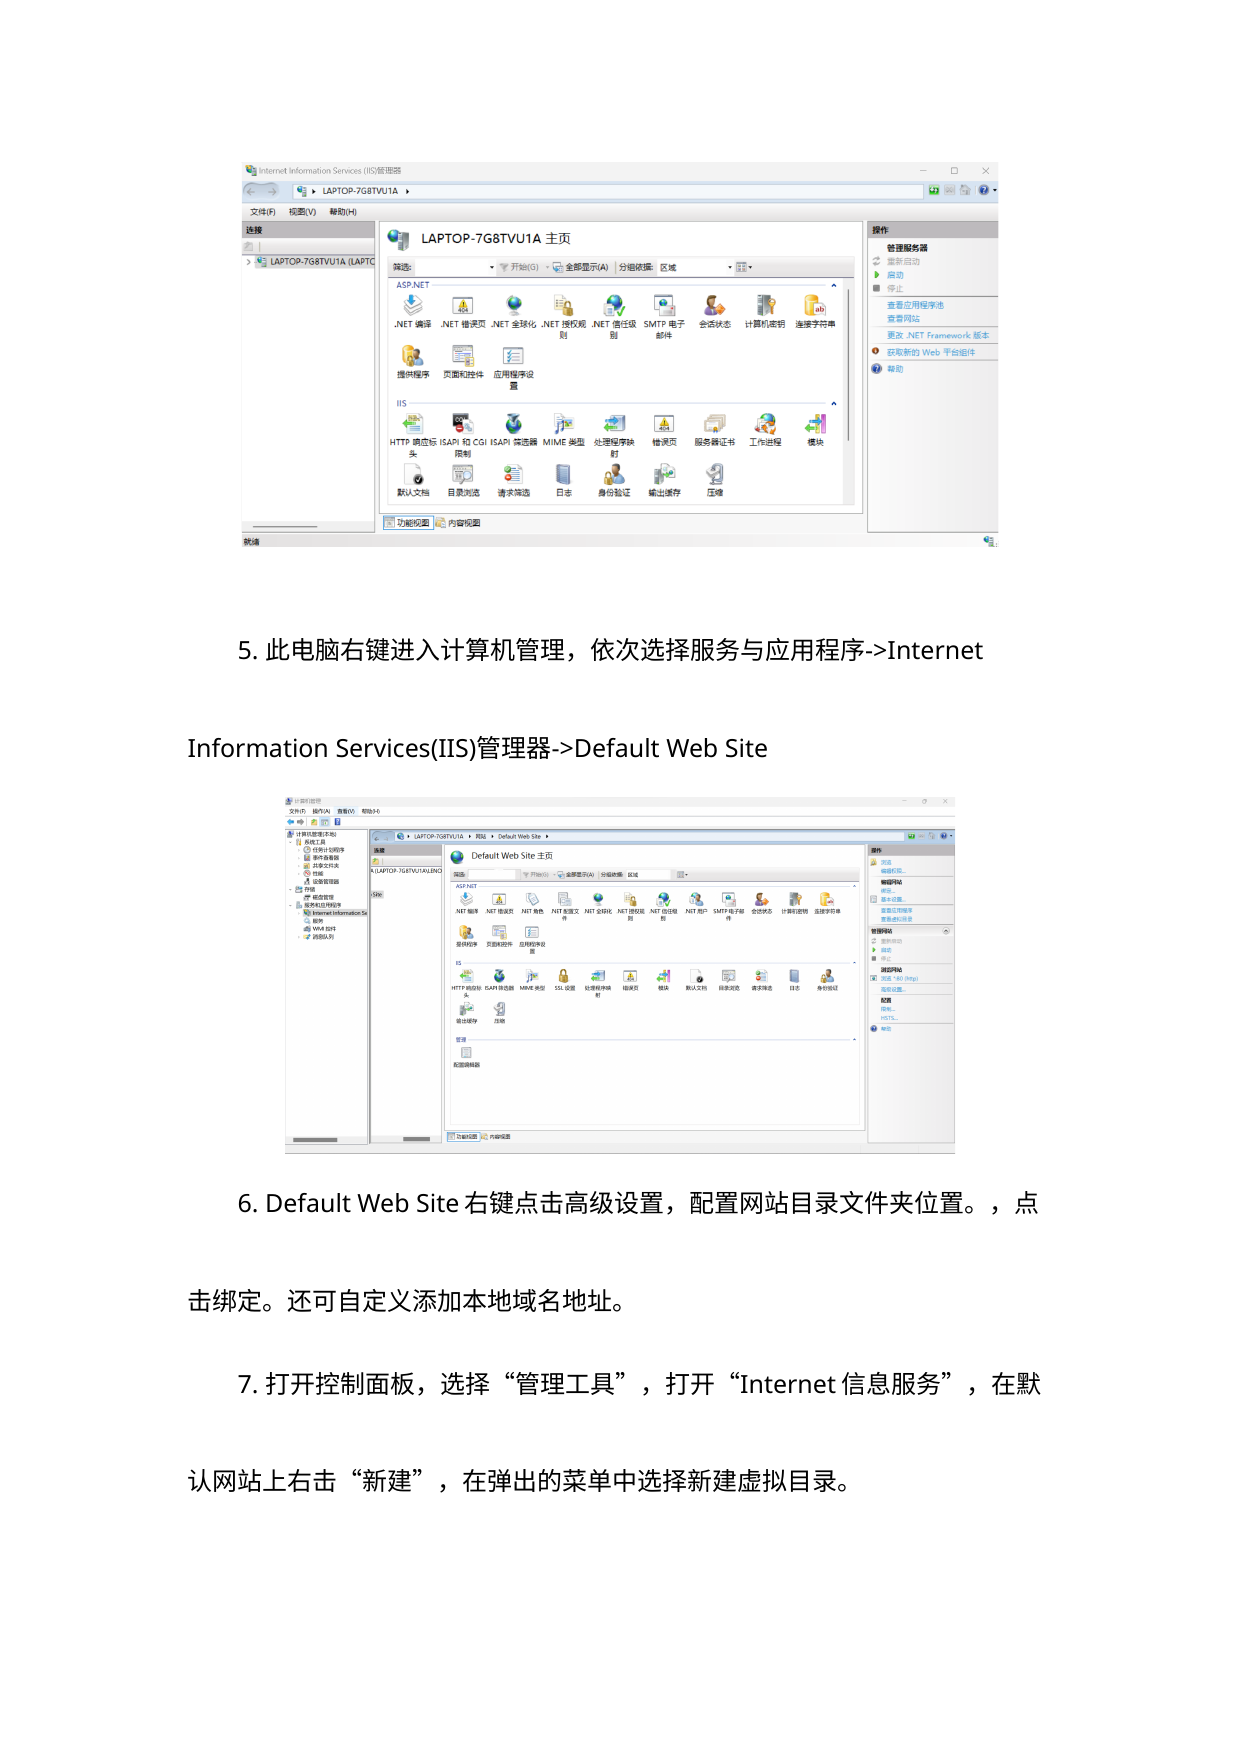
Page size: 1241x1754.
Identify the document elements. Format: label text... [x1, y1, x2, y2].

list Default Web Site右键点击高级设置，配置网站目录文件夹位置。，点击绑定。还可自定义添加本地域名地址。 [187, 1169, 1053, 1332]
list 打开控制面板，选择“管理工具”，打开“Internet信息服务”，在默认网站上右击“新建”，在弹出的菜单中选择新建虚拟目录。 [187, 1350, 1053, 1512]
list 此电脑右键进入计算机管理，依次选择服务与应用程序->Internet Information Services(IIS)管理器->Default Web Site [187, 616, 1053, 779]
picture [241, 162, 999, 547]
picture [285, 797, 956, 1154]
